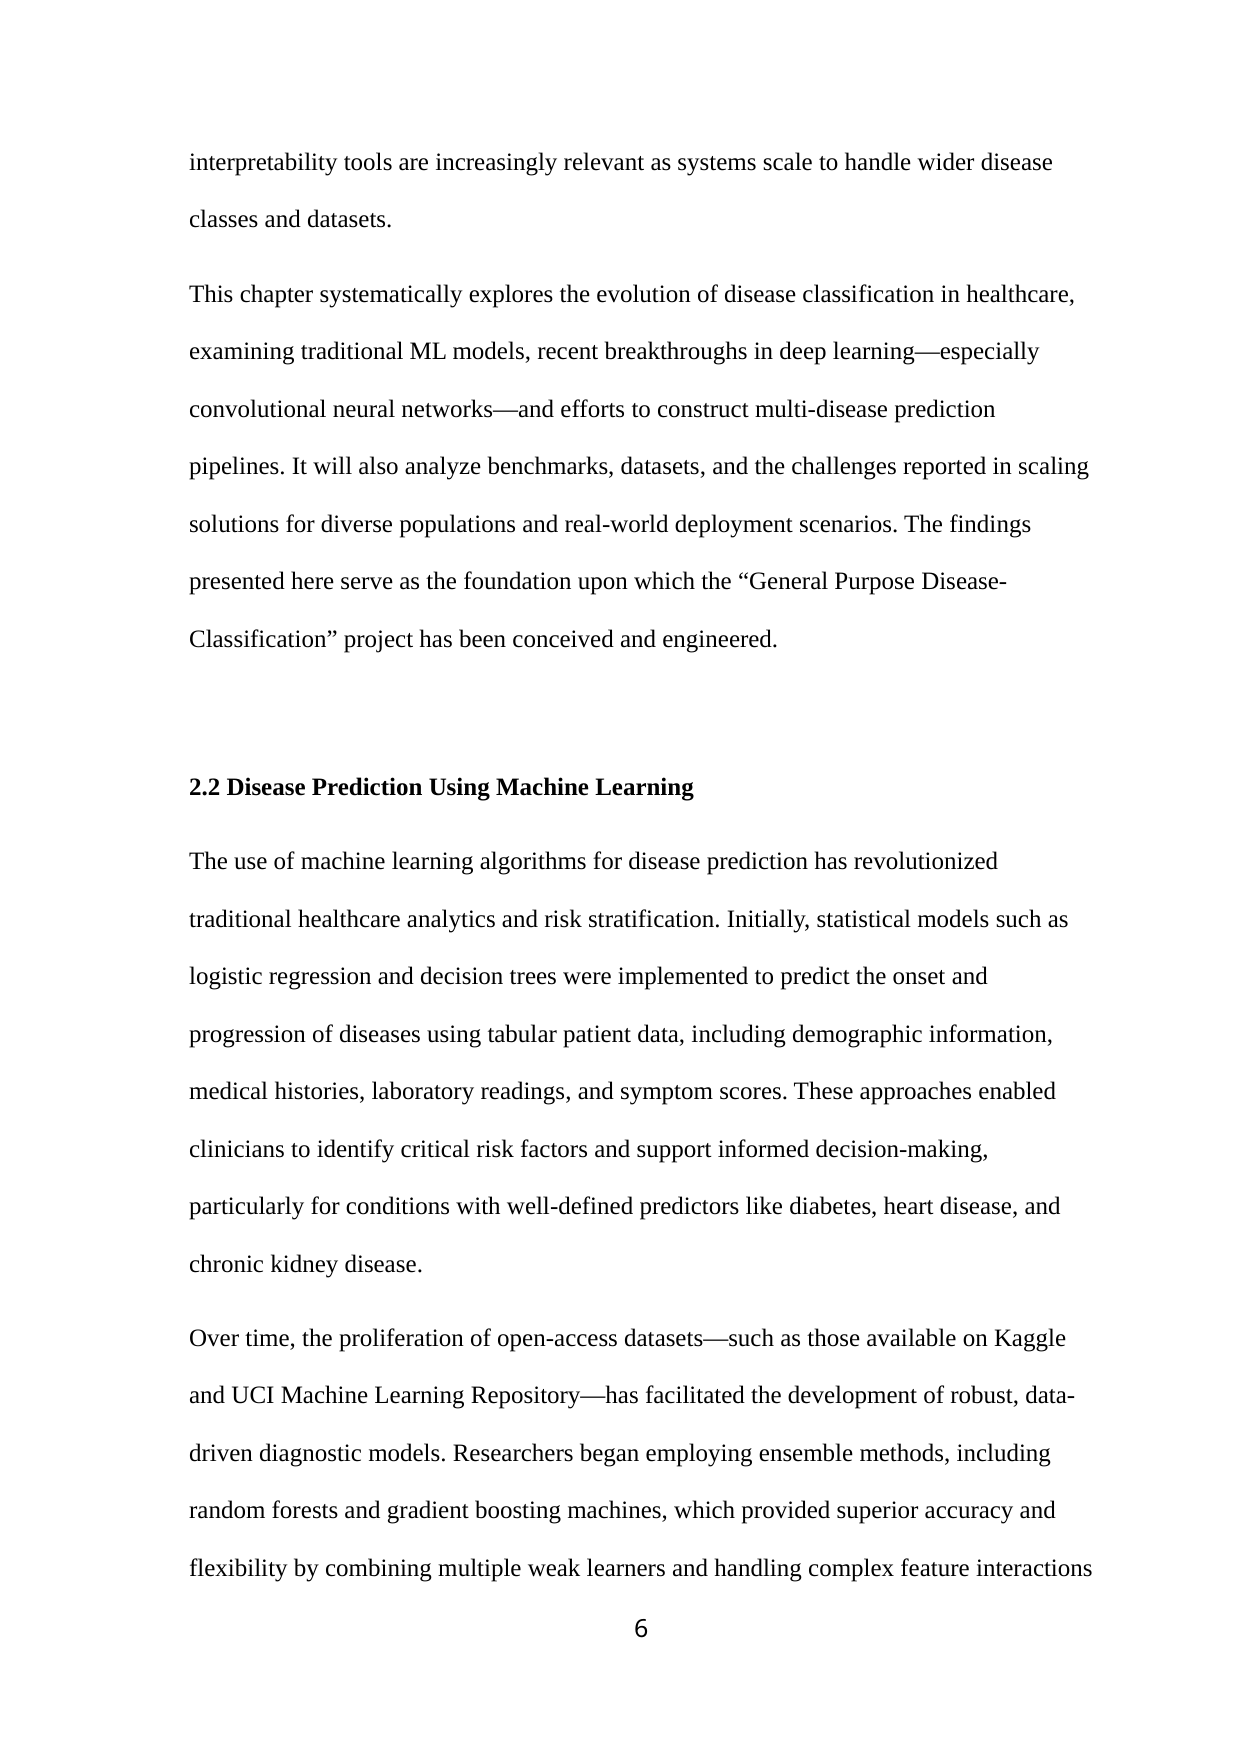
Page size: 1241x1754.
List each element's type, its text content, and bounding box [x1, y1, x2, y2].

text This chapter systematically explores the evolution of disease classification in healthcare, examining traditional ML models, recent breakthroughs in deep learning—especially convolutional neural networks—and efforts to construct multi-disease prediction pipelines. It will also analyze benchmarks, datasets, and the challenges reported in scaling solutions for diverse populations and real-world deployment scenarios. The findings presented here serve as the foundation upon which the “General Purpose Disease-Classification” project has been conceived and engineered. [189, 279, 1093, 652]
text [189, 1323, 1093, 1582]
text The use of machine learning algorithms for disease prediction has revolutionized traditional healthcare analytics and risk stratification. Initially, statistical models such as logistic regression and decision trees were implemented to predict the onset and progression of diseases using tabular patient data, including demographic information, medical histories, laboratory readings, and symptom scores. These approaches enabled clinicians to identify critical risk factors and support informed decision-making, particularly for conditions with well-defined predictors like diabetes, heart disease, and chronic kidney disease. [189, 846, 1093, 1277]
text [189, 147, 1093, 233]
text 2.2 Disease Prediction Using Machine Learning [189, 772, 1093, 801]
